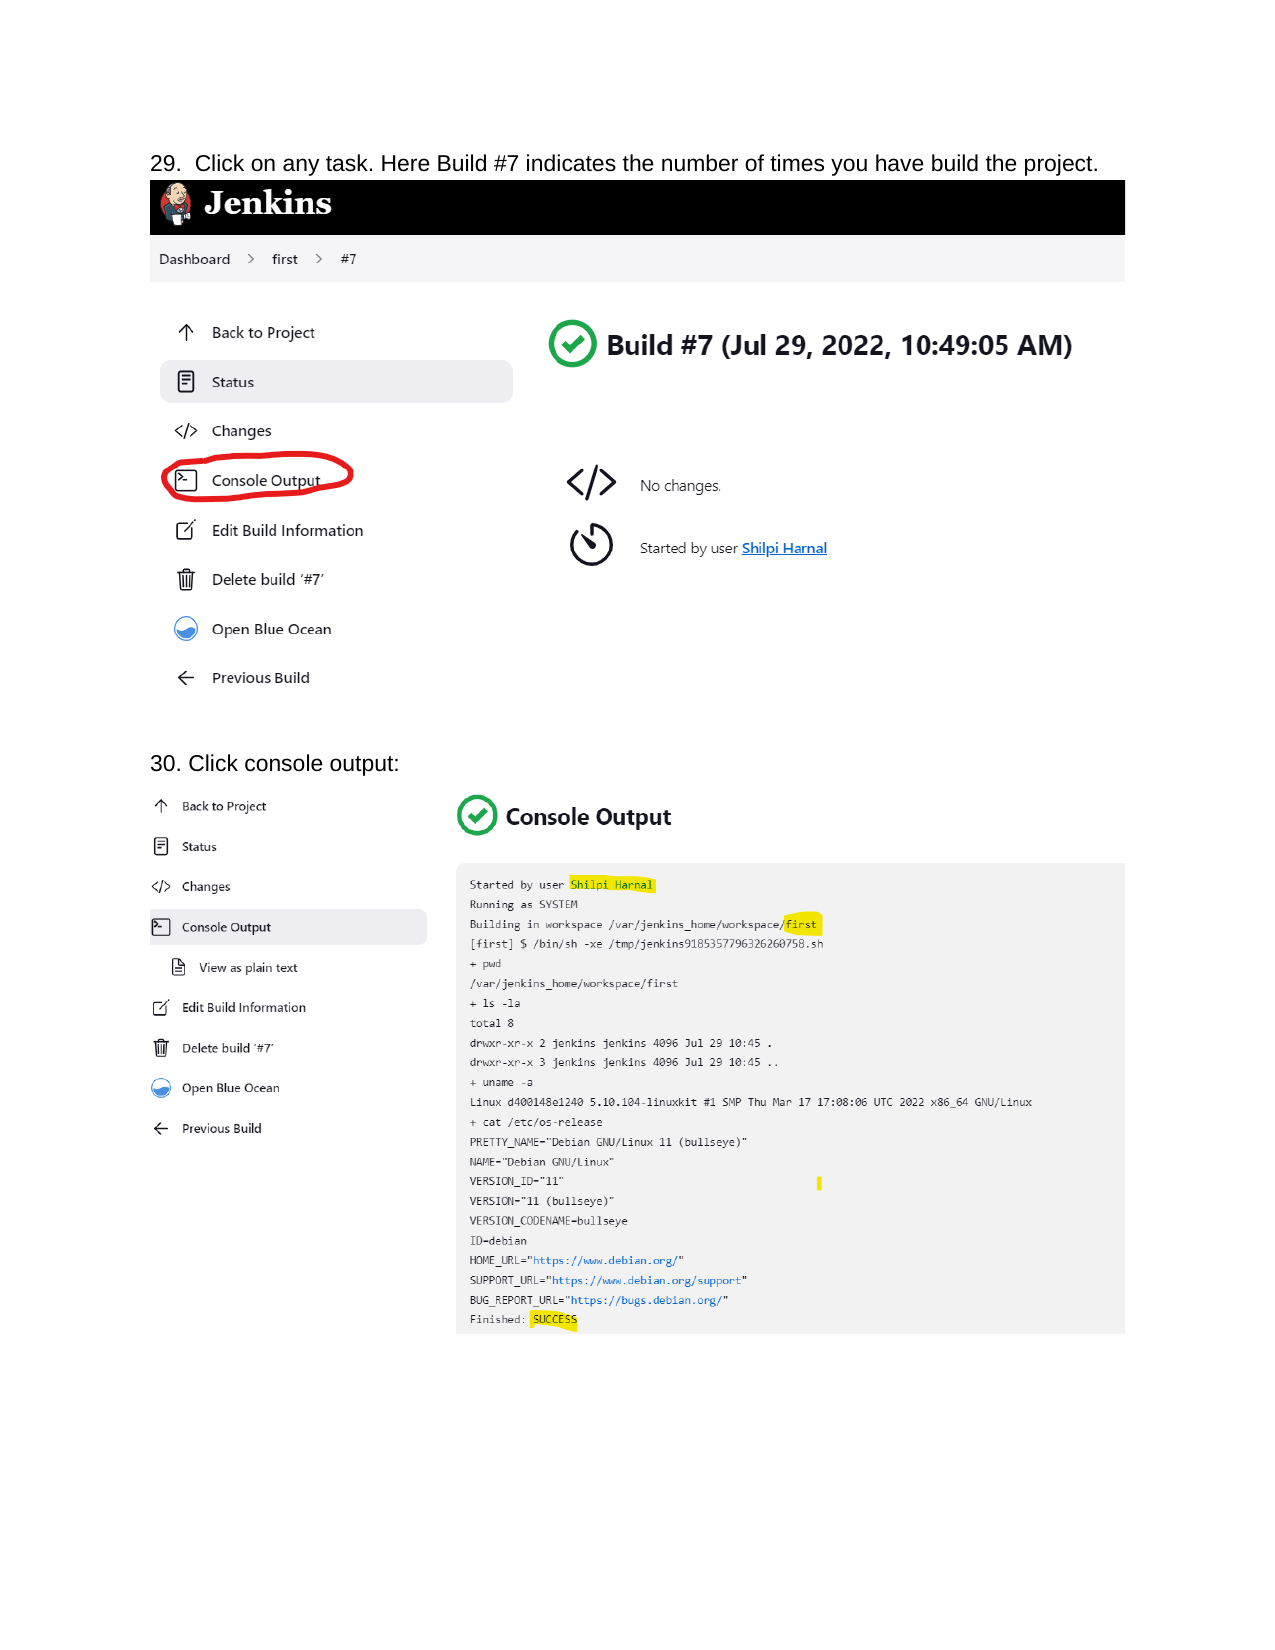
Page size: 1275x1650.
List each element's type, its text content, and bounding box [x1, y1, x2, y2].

picture [150, 780, 1125, 1334]
picture [150, 180, 1125, 716]
text 30. Click console output: [150, 750, 1125, 776]
text 29. Click on any task. Here Build #7 indicates the number of times you have build the project. [150, 150, 1125, 176]
